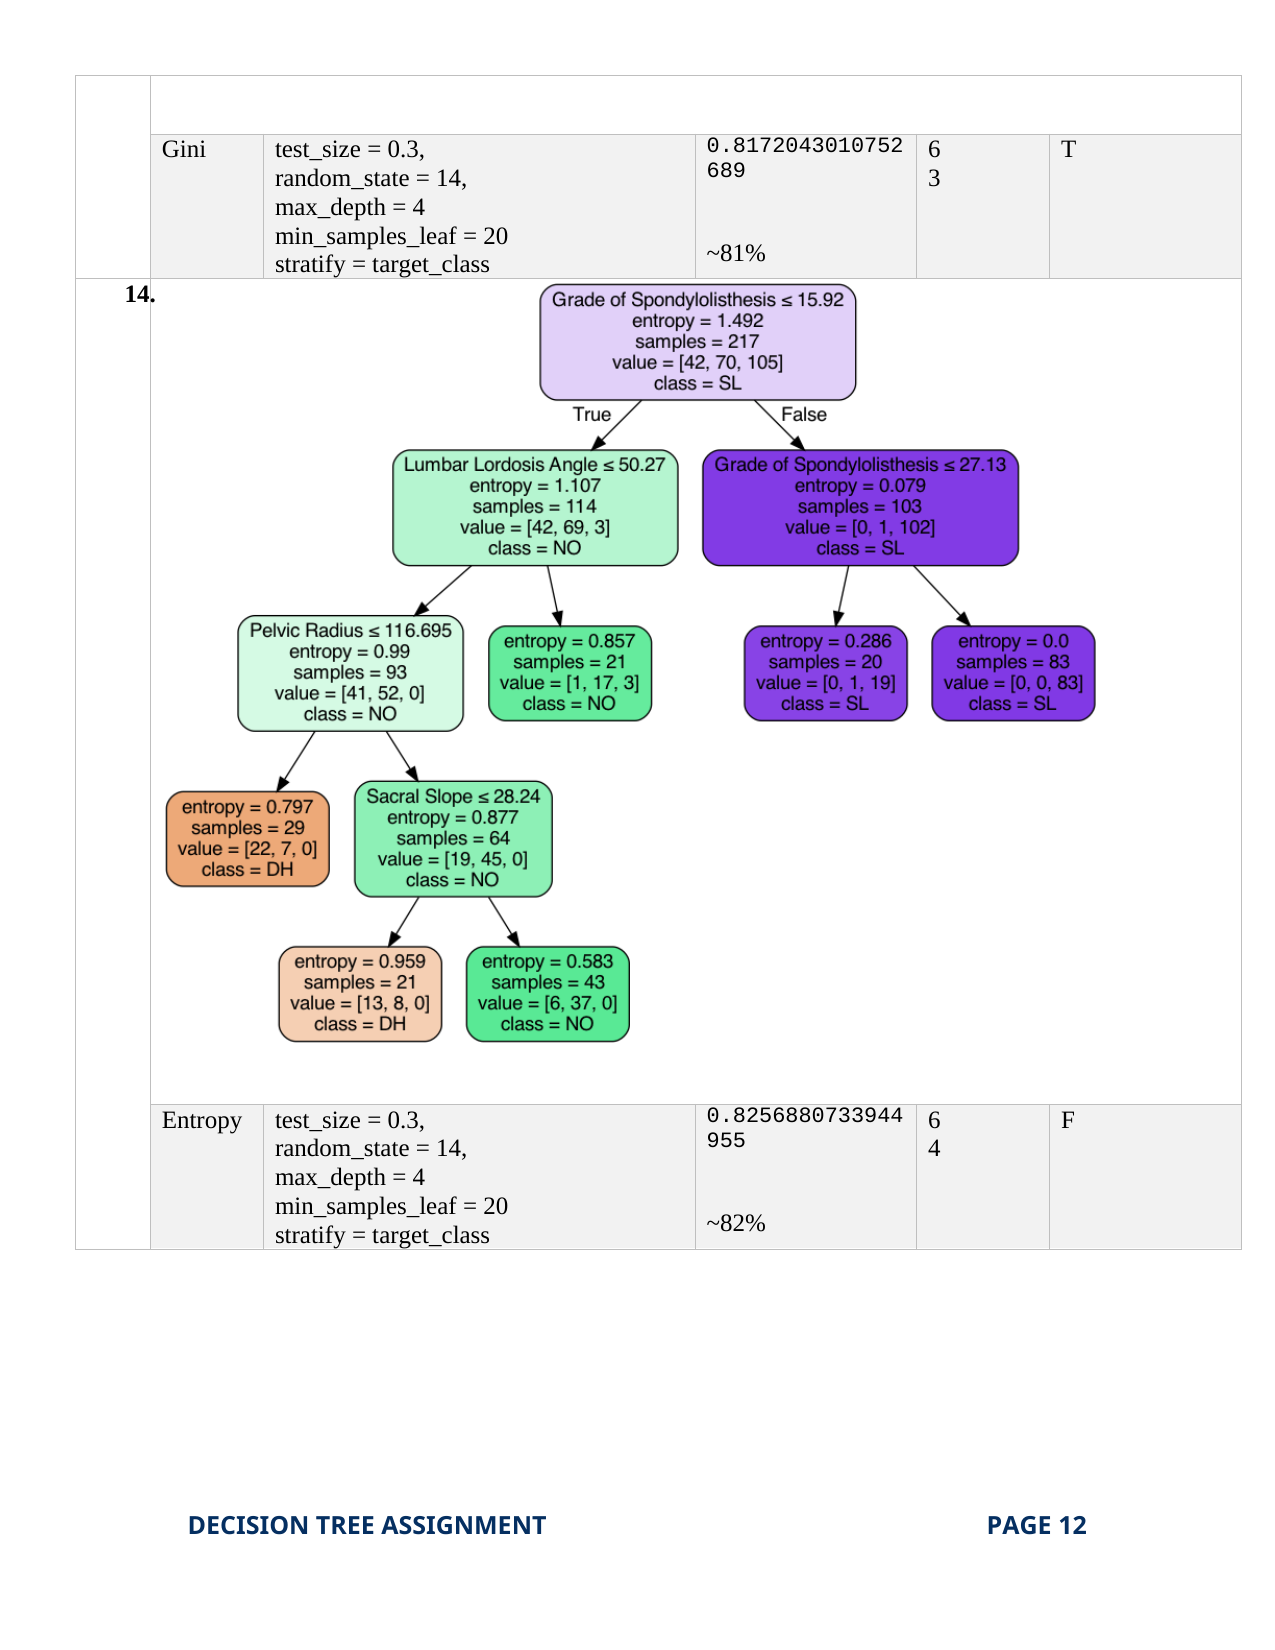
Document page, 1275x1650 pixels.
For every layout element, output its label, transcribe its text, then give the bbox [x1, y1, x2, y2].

table_cell [76, 279, 150, 1248]
table_cell [151, 279, 1241, 1104]
table_cell T [1050, 135, 1241, 278]
table_cell Entropy [151, 1105, 263, 1248]
table_cell Gini [151, 135, 263, 278]
table_cell F [1050, 1105, 1241, 1248]
table_cell [76, 76, 150, 278]
table_cell 0.8256880733944955 ~82% [696, 1105, 916, 1248]
table_cell 6 4 [917, 1105, 1049, 1248]
picture [161, 279, 1100, 1047]
table_cell test_size = 0.3, random_state = 14, max_depth = 4 min_samples_leaf = 20 stratify = target_class [264, 1105, 695, 1248]
table_cell 6 3 [917, 135, 1049, 278]
table_cell [151, 76, 1241, 133]
table_cell test_size = 0.3, random_state = 14, max_depth = 4 min_samples_leaf = 20 stratify = target_class [264, 135, 695, 278]
table_cell 0.8172043010752689 ~81% [696, 135, 916, 278]
